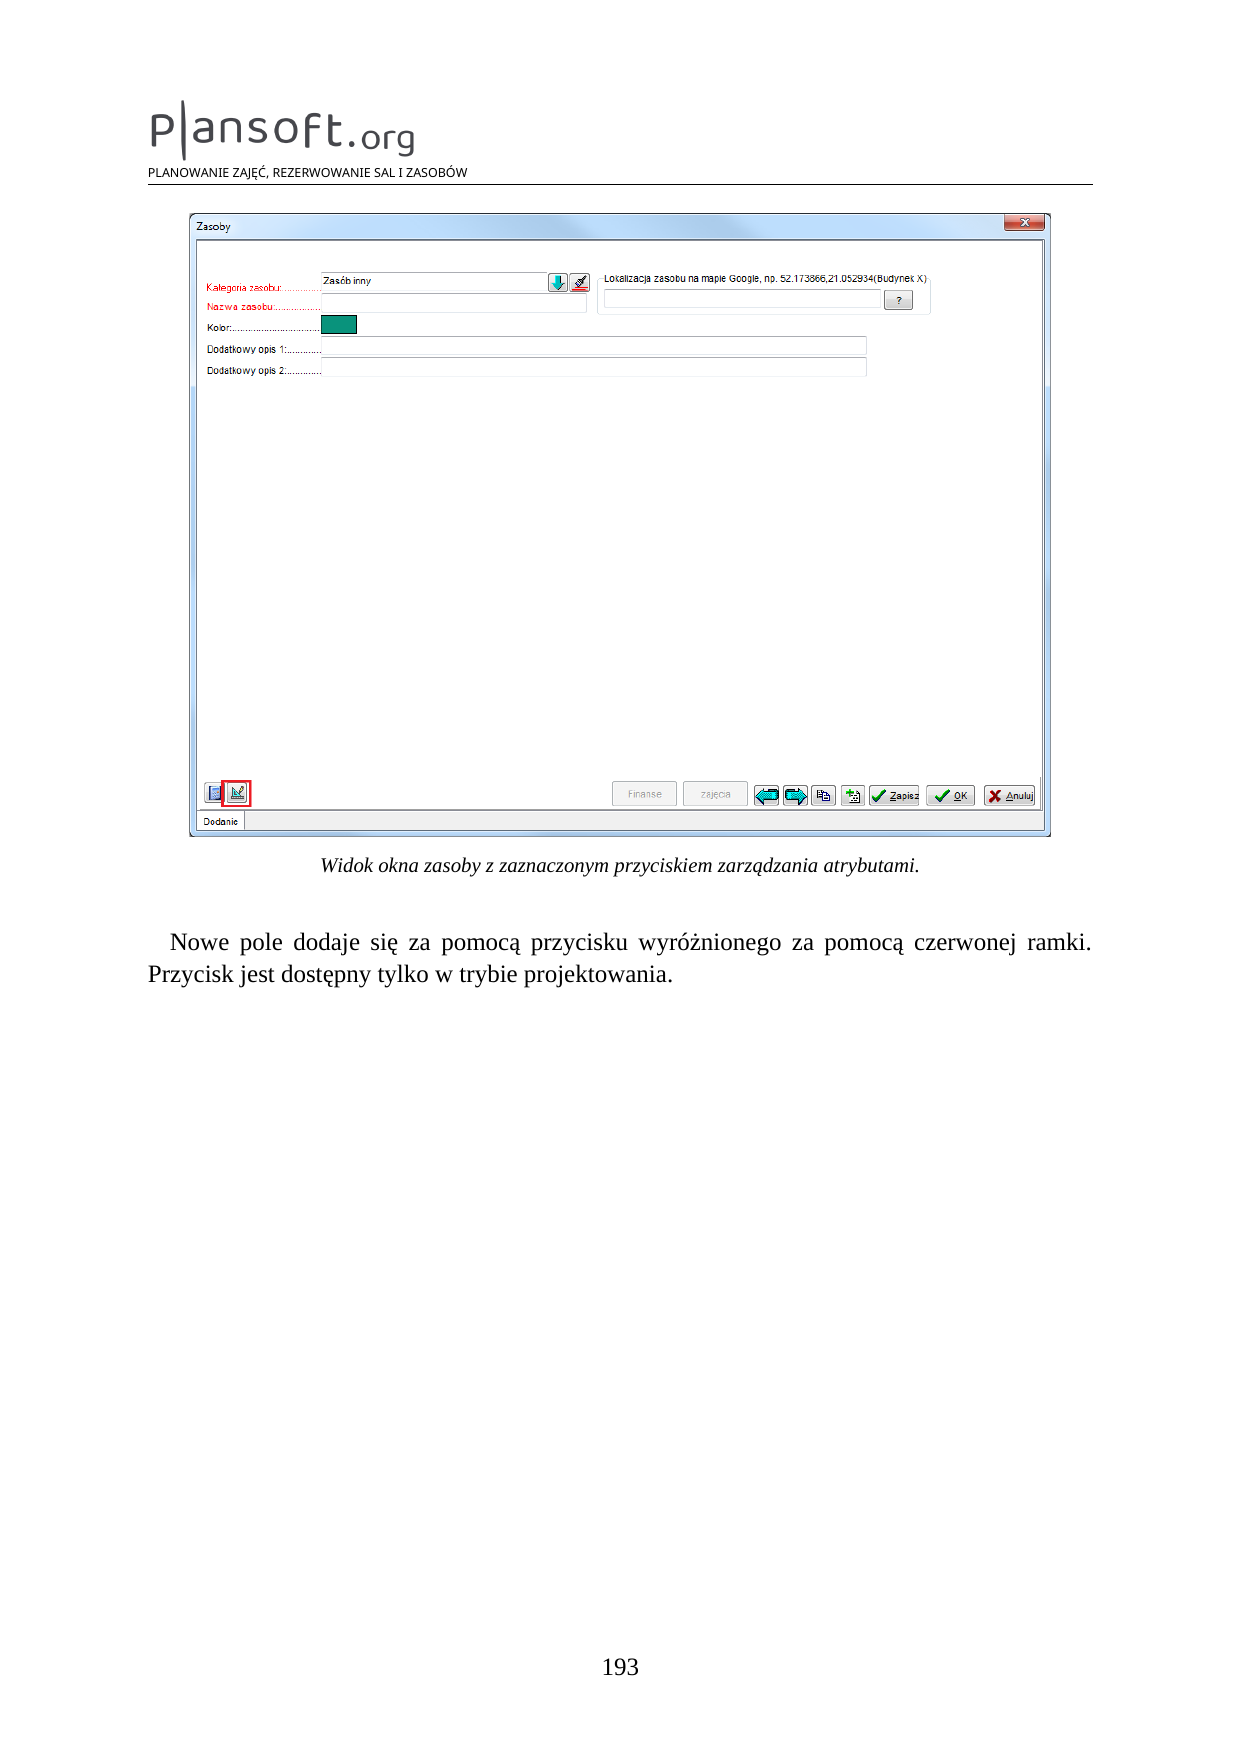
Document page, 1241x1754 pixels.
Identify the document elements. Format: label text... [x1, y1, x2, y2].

picture [147, 73, 418, 165]
text Widok okna zasoby z zaznaczonym przyciskiem zarządzania atrybutami. [148, 853, 1093, 877]
text Nowe pole dodaje się za pomocą przycisku wyróżnionego za pomocą czerwonej ramki. Przycisk jest dostępny tylko w trybie projektowania. [148, 927, 1093, 988]
picture [189, 213, 1051, 837]
